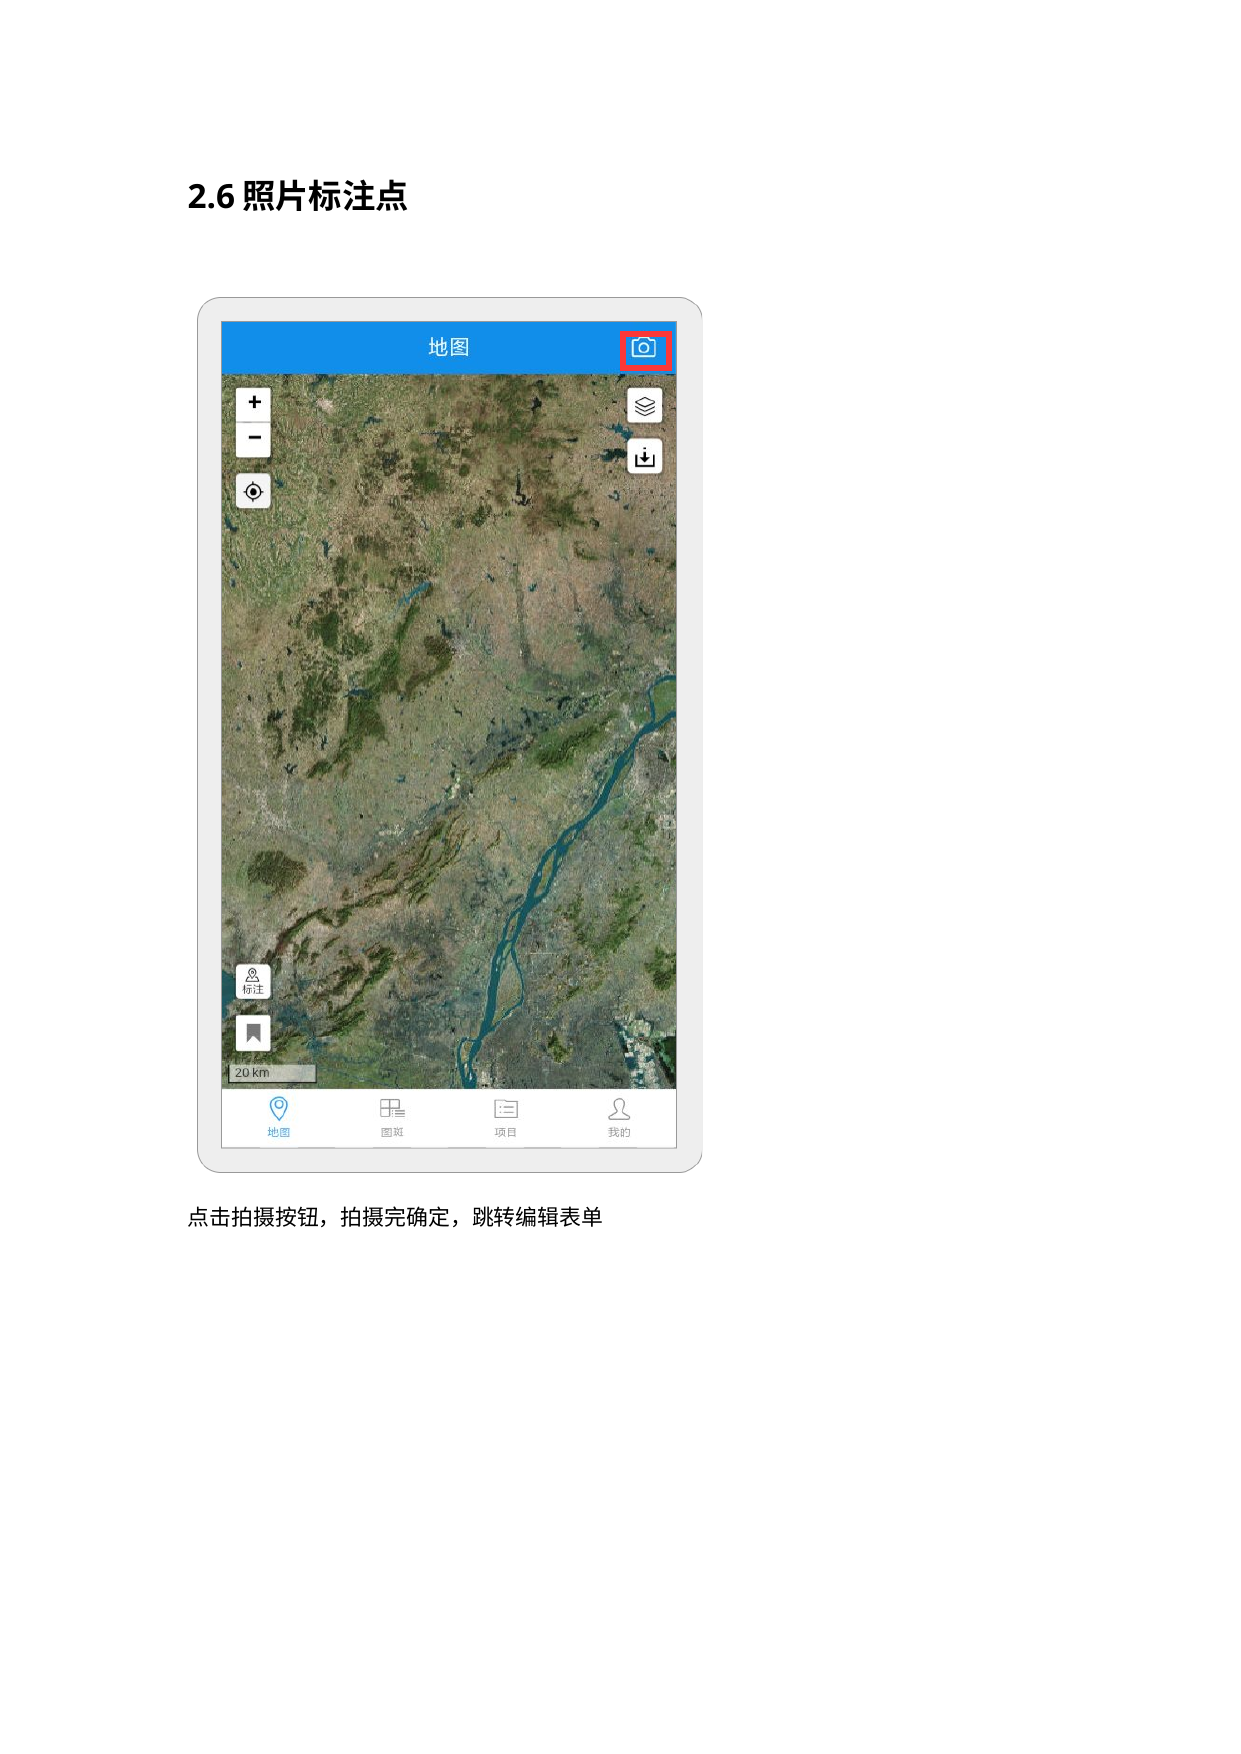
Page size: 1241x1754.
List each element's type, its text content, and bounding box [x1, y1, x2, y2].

subtitle 2.6照片标注点 [187, 162, 1053, 227]
picture [187, 289, 703, 1180]
text 点击拍摄按钮，拍摄完确定，跳转编辑表单 [187, 1199, 1053, 1232]
